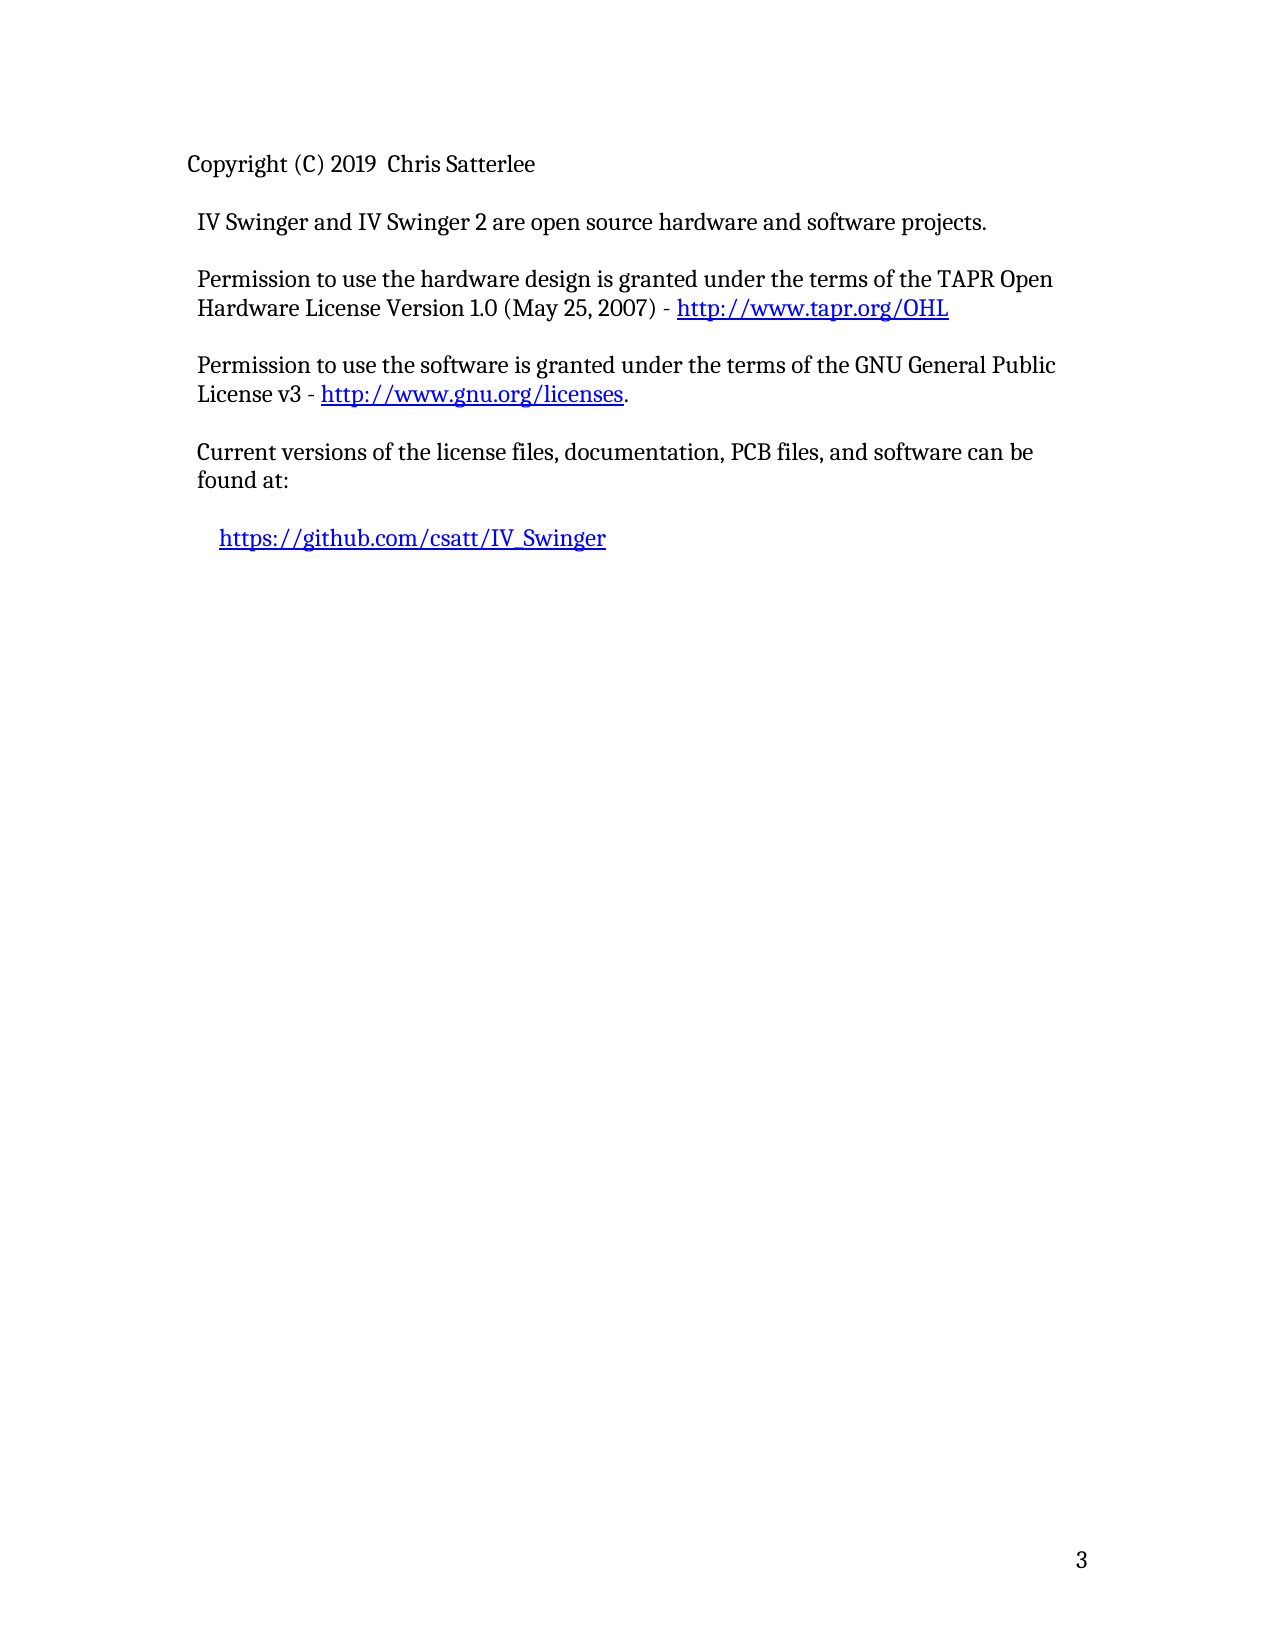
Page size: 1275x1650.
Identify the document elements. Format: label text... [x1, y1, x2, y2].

text Permission to use the software is granted under the terms of the GNU General Public License v3 - http://www.gnu.org/licenses. [197, 351, 1087, 409]
text Current versions of the license files, documentation, , and software can be found at: [197, 437, 1087, 495]
text Permission to use the hardware design is granted under the terms of the TAPR Open Hardware License Version 1.0 (May 25, 2007) - http://www.tapr.org/OHL [197, 265, 1087, 322]
text Copyright (C) 2019 Chris Satterlee [187, 150, 1087, 179]
text https://github.com/csatt/IV_Swinger [197, 524, 1087, 552]
text IV Swinger and IV Swinger 2 are open source hardware and software projects. [197, 207, 1087, 236]
